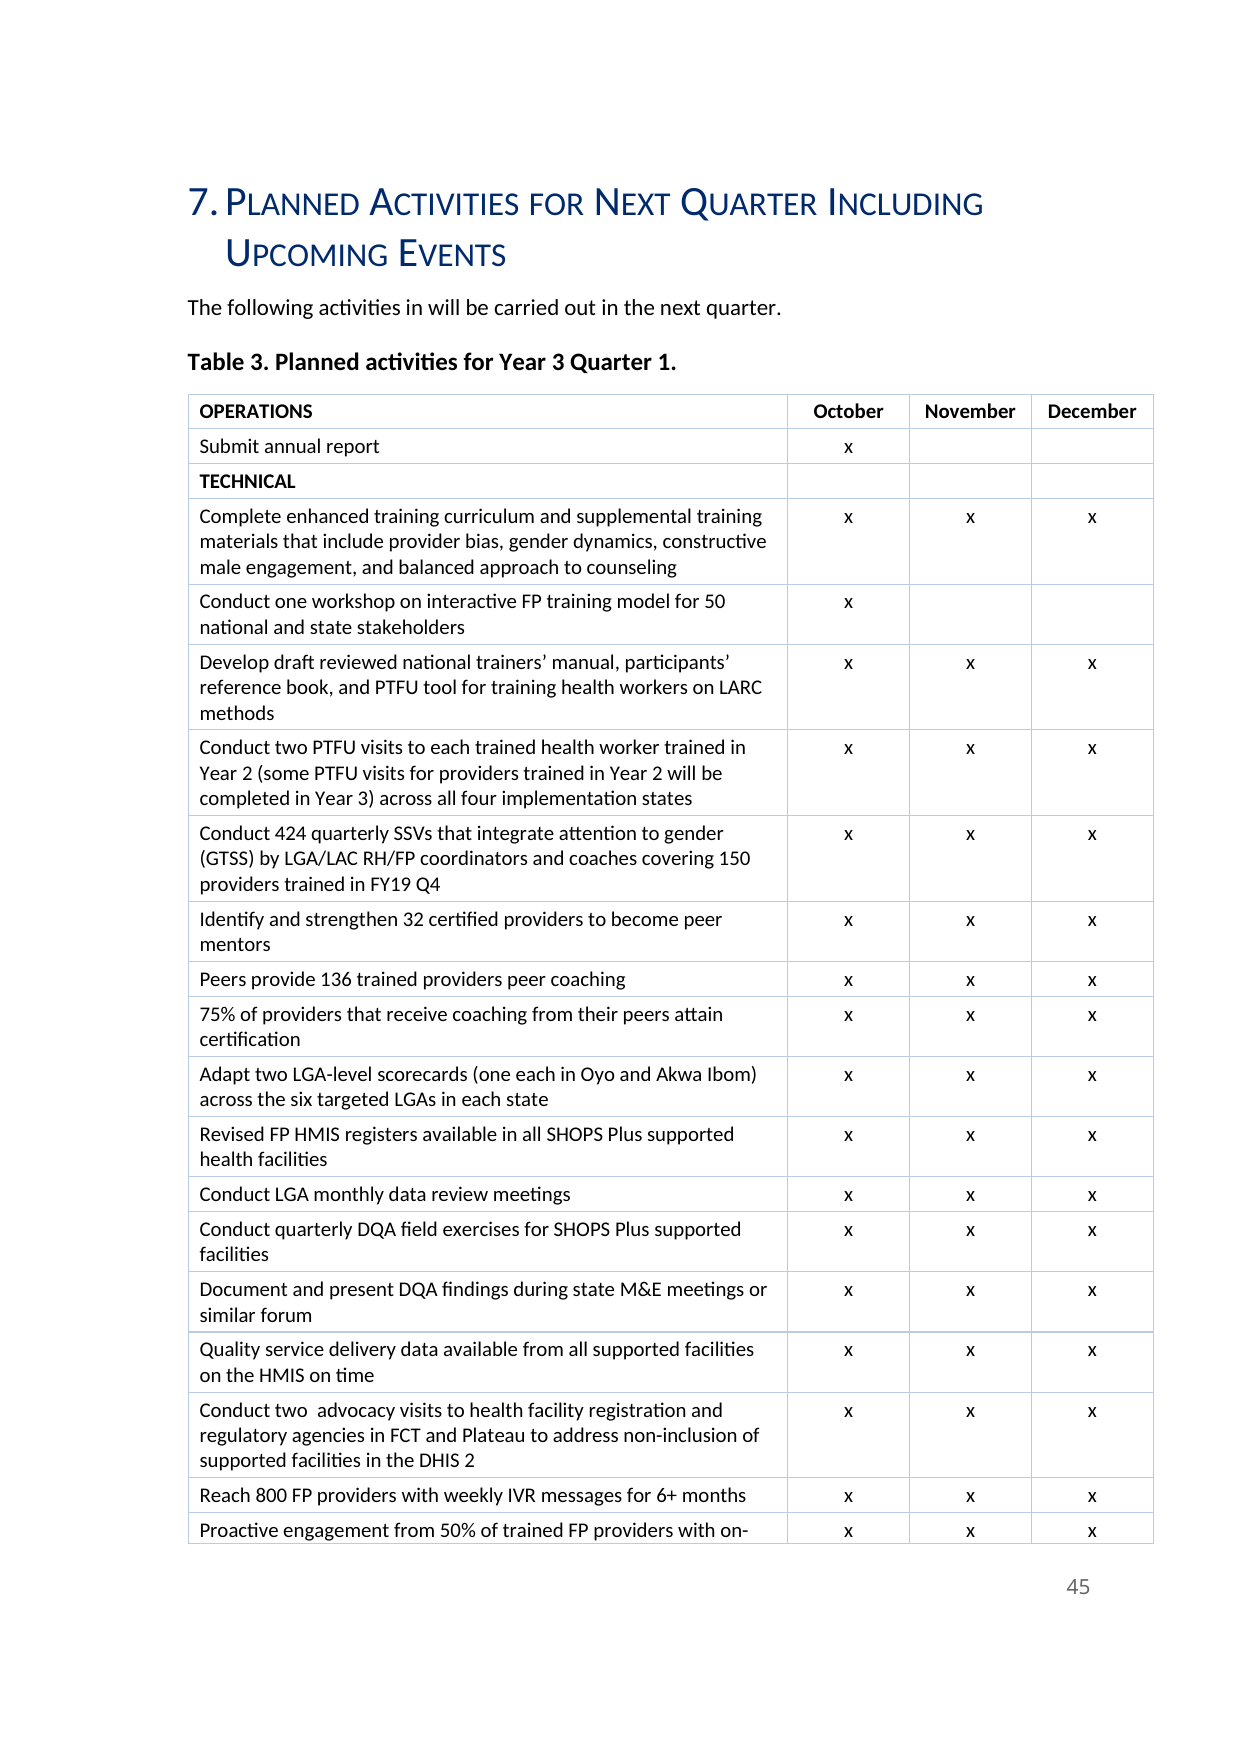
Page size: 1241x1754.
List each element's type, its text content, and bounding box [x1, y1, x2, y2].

table_cell [910, 429, 1031, 463]
table_cell x [788, 962, 909, 996]
table_cell x [910, 499, 1031, 583]
table_cell x [788, 902, 909, 961]
table_cell x [910, 902, 1031, 961]
table_cell Develop draft reviewed national trainers’ manual, participants’ reference book, and PTFU tool for training health workers on LARC methods [189, 645, 787, 729]
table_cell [189, 1513, 787, 1543]
table_cell 75% of providers that receive coaching from their peers attain certification [189, 997, 787, 1056]
table_header OPERATIONS [189, 395, 787, 428]
table_cell x [1032, 1212, 1153, 1271]
table_cell Conduct quarterly DQA field exercises for SHOPS Plus supported facilities [189, 1212, 787, 1271]
table_cell x [788, 1177, 909, 1211]
text The following activities in will be carried out in the next quarter. [187, 293, 1053, 321]
table_cell x [788, 1513, 909, 1543]
table_cell [788, 464, 909, 498]
table_cell Conduct LGA monthly data review meetings [189, 1177, 787, 1211]
table_cell x [910, 1393, 1031, 1477]
table_header November [910, 395, 1031, 428]
table_cell [1032, 585, 1153, 644]
table_cell x [1032, 1478, 1153, 1512]
table_cell x [1032, 1513, 1153, 1543]
table_cell x [1032, 816, 1153, 901]
table_cell x [1032, 997, 1153, 1056]
table_cell x [1032, 730, 1153, 815]
table_cell Submit annual report [189, 429, 787, 463]
table_cell x [788, 1393, 909, 1477]
table_cell x [788, 1272, 909, 1331]
table_cell x [910, 962, 1031, 996]
table_cell Identify and strengthen 32 certified providers to become peer mentors [189, 902, 787, 961]
table_cell x [788, 1057, 909, 1116]
table_cell [1032, 464, 1153, 498]
table_cell [910, 464, 1031, 498]
table_cell x [788, 499, 909, 583]
table_cell x [1032, 1117, 1153, 1176]
subtitle Planned Activities for Next Quarter Including Upcoming Events [187, 175, 1053, 277]
table_cell Revised FP HMIS registers available in all SHOPS Plus supported health facilities [189, 1117, 787, 1176]
table_cell x [1032, 962, 1153, 996]
table_cell x [910, 1513, 1031, 1543]
table_cell x [910, 1212, 1031, 1271]
table_cell x [1032, 645, 1153, 729]
text Table 3. Planned activities for Year 3 Quarter 1. [187, 346, 1053, 377]
table_cell Document and present DQA findings during state M&E meetings or similar forum [189, 1272, 787, 1331]
table_cell x [788, 730, 909, 815]
table_cell x [1032, 1393, 1153, 1477]
table_cell x [788, 997, 909, 1056]
table_cell Adapt two LGA-level scorecards (one each in Oyo and Akwa Ibom) across the six targeted LGAs in each state [189, 1057, 787, 1116]
table_cell Conduct 424 quarterly SSVs that integrate attention to gender (GTSS) by LGA/LAC RH/FP coordinators and coaches covering 150 providers trained in FY19 Q4 [189, 816, 787, 901]
table_cell x [1032, 1272, 1153, 1331]
table_cell x [910, 997, 1031, 1056]
table_cell x [1032, 902, 1153, 961]
table_cell x [910, 730, 1031, 815]
table_cell TECHNICAL [189, 464, 787, 498]
table_cell x [910, 1478, 1031, 1512]
table_cell x [910, 1333, 1031, 1392]
table_cell Conduct two PTFU visits to each trained health worker trained in Year 2 (some PTFU visits for providers trained in Year 2 will be completed in Year 3) across all four implementation states [189, 730, 787, 815]
table_cell x [1032, 1057, 1153, 1116]
table_cell x [788, 1478, 909, 1512]
table_cell [910, 585, 1031, 644]
table_cell x [1032, 1333, 1153, 1392]
table_cell x [788, 585, 909, 644]
table_cell Complete enhanced training curriculum and supplemental training materials that include provider bias, gender dynamics, constructive male engagement, and balanced approach to counseling [189, 499, 787, 583]
table_cell x [910, 816, 1031, 901]
table_cell x [910, 1057, 1031, 1116]
table_cell x [910, 1272, 1031, 1331]
table_cell x [788, 429, 909, 463]
table_cell x [788, 645, 909, 729]
table_cell x [788, 1212, 909, 1271]
table_cell [1032, 429, 1153, 463]
table_header December [1032, 395, 1153, 428]
table_cell Quality service delivery data available from all supported facilities on the HMIS on time [189, 1333, 787, 1392]
table_cell x [910, 1177, 1031, 1211]
table_cell x [788, 816, 909, 901]
table_cell x [788, 1117, 909, 1176]
table_cell Conduct two advocacy visits to health facility registration and regulatory agencies in FCT and Plateau to address non-inclusion of supported facilities in the DHIS 2 [189, 1393, 787, 1477]
table_cell Reach 800 FP providers with weekly IVR messages for 6+ months [189, 1478, 787, 1512]
table_cell Peers provide 136 trained providers peer coaching [189, 962, 787, 996]
table_cell x [788, 1333, 909, 1392]
table_header October [788, 395, 909, 428]
table_cell Conduct one workshop on interactive FP training model for 50 national and state stakeholders [189, 585, 787, 644]
table_cell x [910, 645, 1031, 729]
table_cell x [910, 1117, 1031, 1176]
table_cell x [1032, 1177, 1153, 1211]
table_cell x [1032, 499, 1153, 583]
